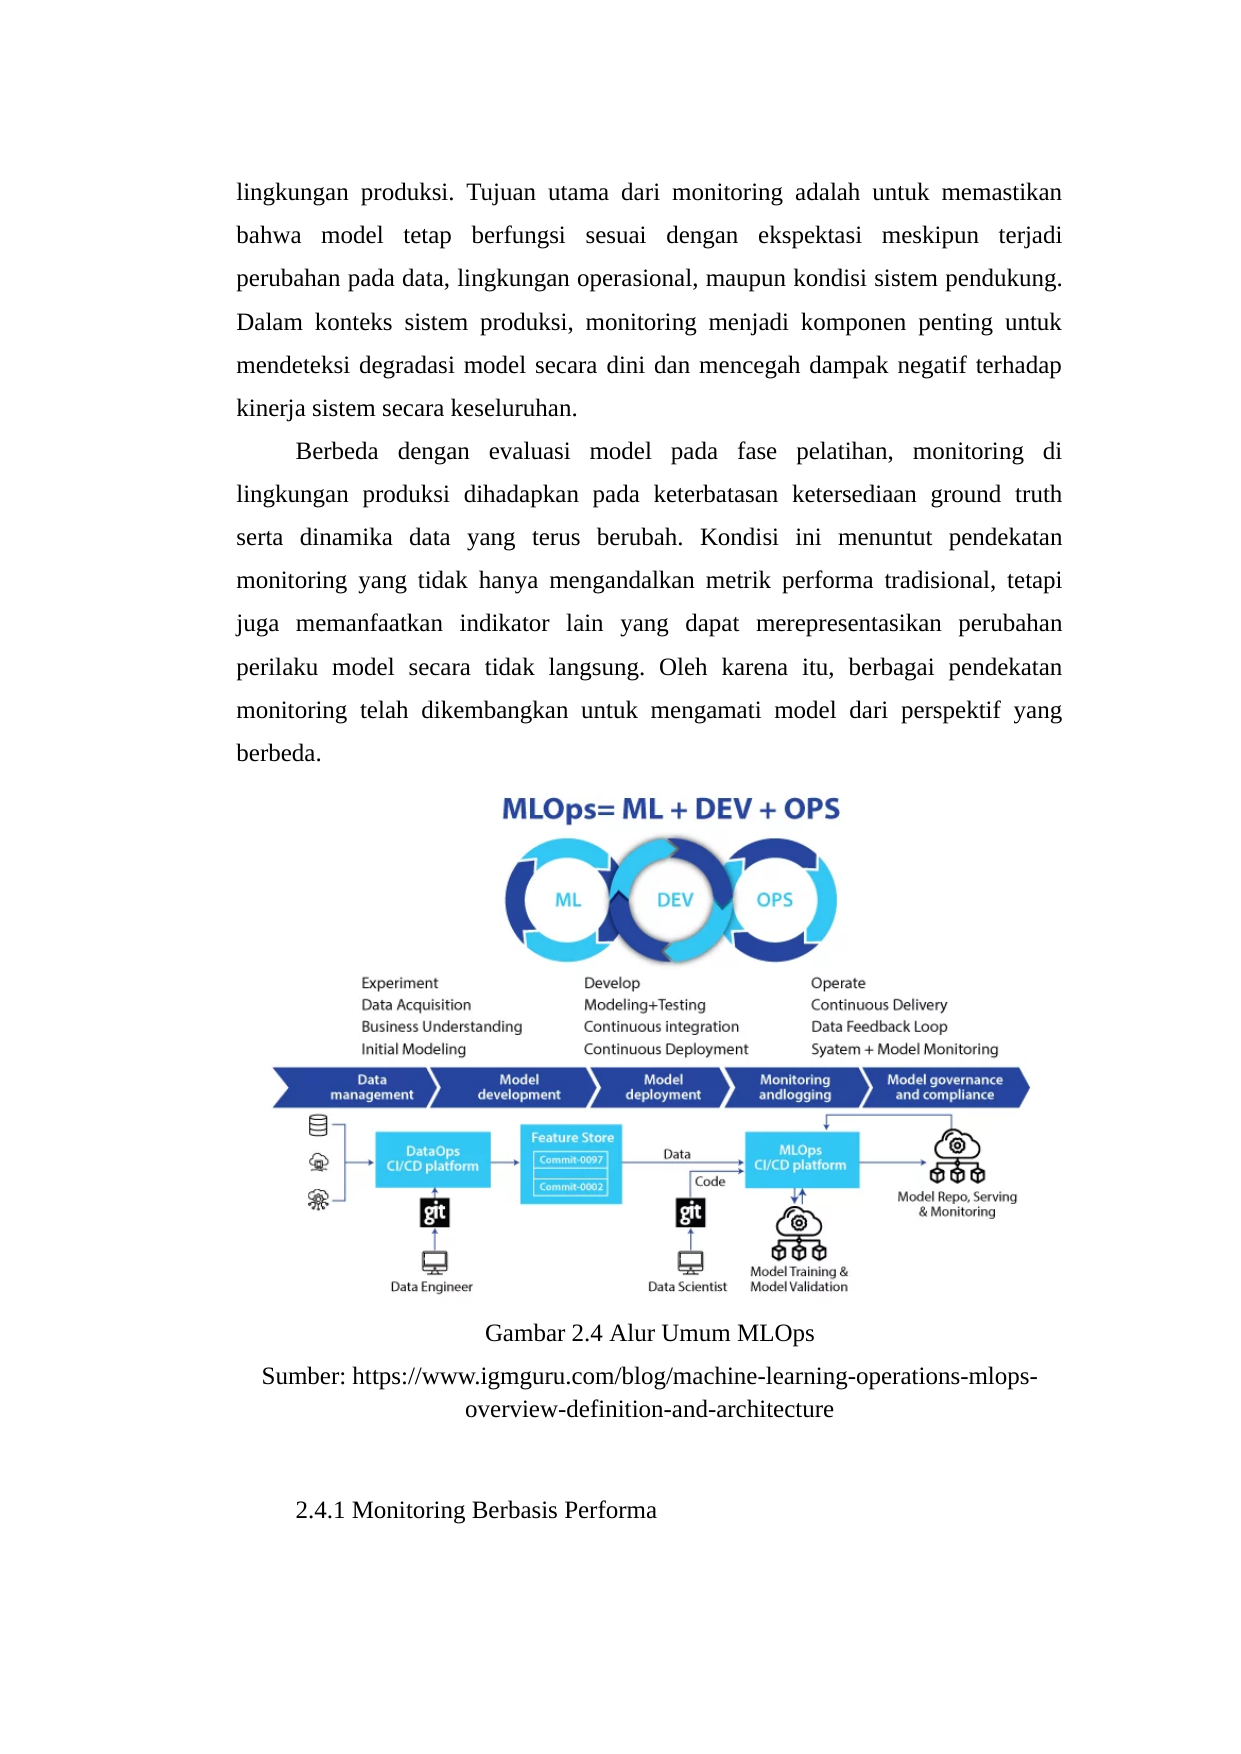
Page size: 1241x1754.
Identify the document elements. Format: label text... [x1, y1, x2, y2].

picture [236, 781, 1063, 1307]
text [236, 177, 1063, 422]
text Gambar 2.4 Alur Umum MLOps [236, 1318, 1063, 1347]
text Sumber: https://www.igmguru.com/blog/machine-learning-operations-mlops-overview-definition-and-architecture [236, 1361, 1063, 1423]
text Berbeda dengan evaluasi model pada fase pelatihan, monitoring di lingkungan produksi dihadapkan pada keterbatasan ketersediaan ground truth serta dinamika data yang terus berubah. Kondisi ini menuntut pendekatan monitoring yang tidak hanya mengandalkan metrik performa tradisional, tetapi juga memanfaatkan indikator lain yang dapat merepresentasikan perubahan perilaku model secara tidak langsung. Oleh karena itu, berbagai pendekatan monitoring telah dikembangkan untuk mengamati model dari perspektif yang berbeda. [236, 436, 1063, 767]
text 2.4.1 Monitoring Berbasis Performa [236, 1496, 1063, 1524]
